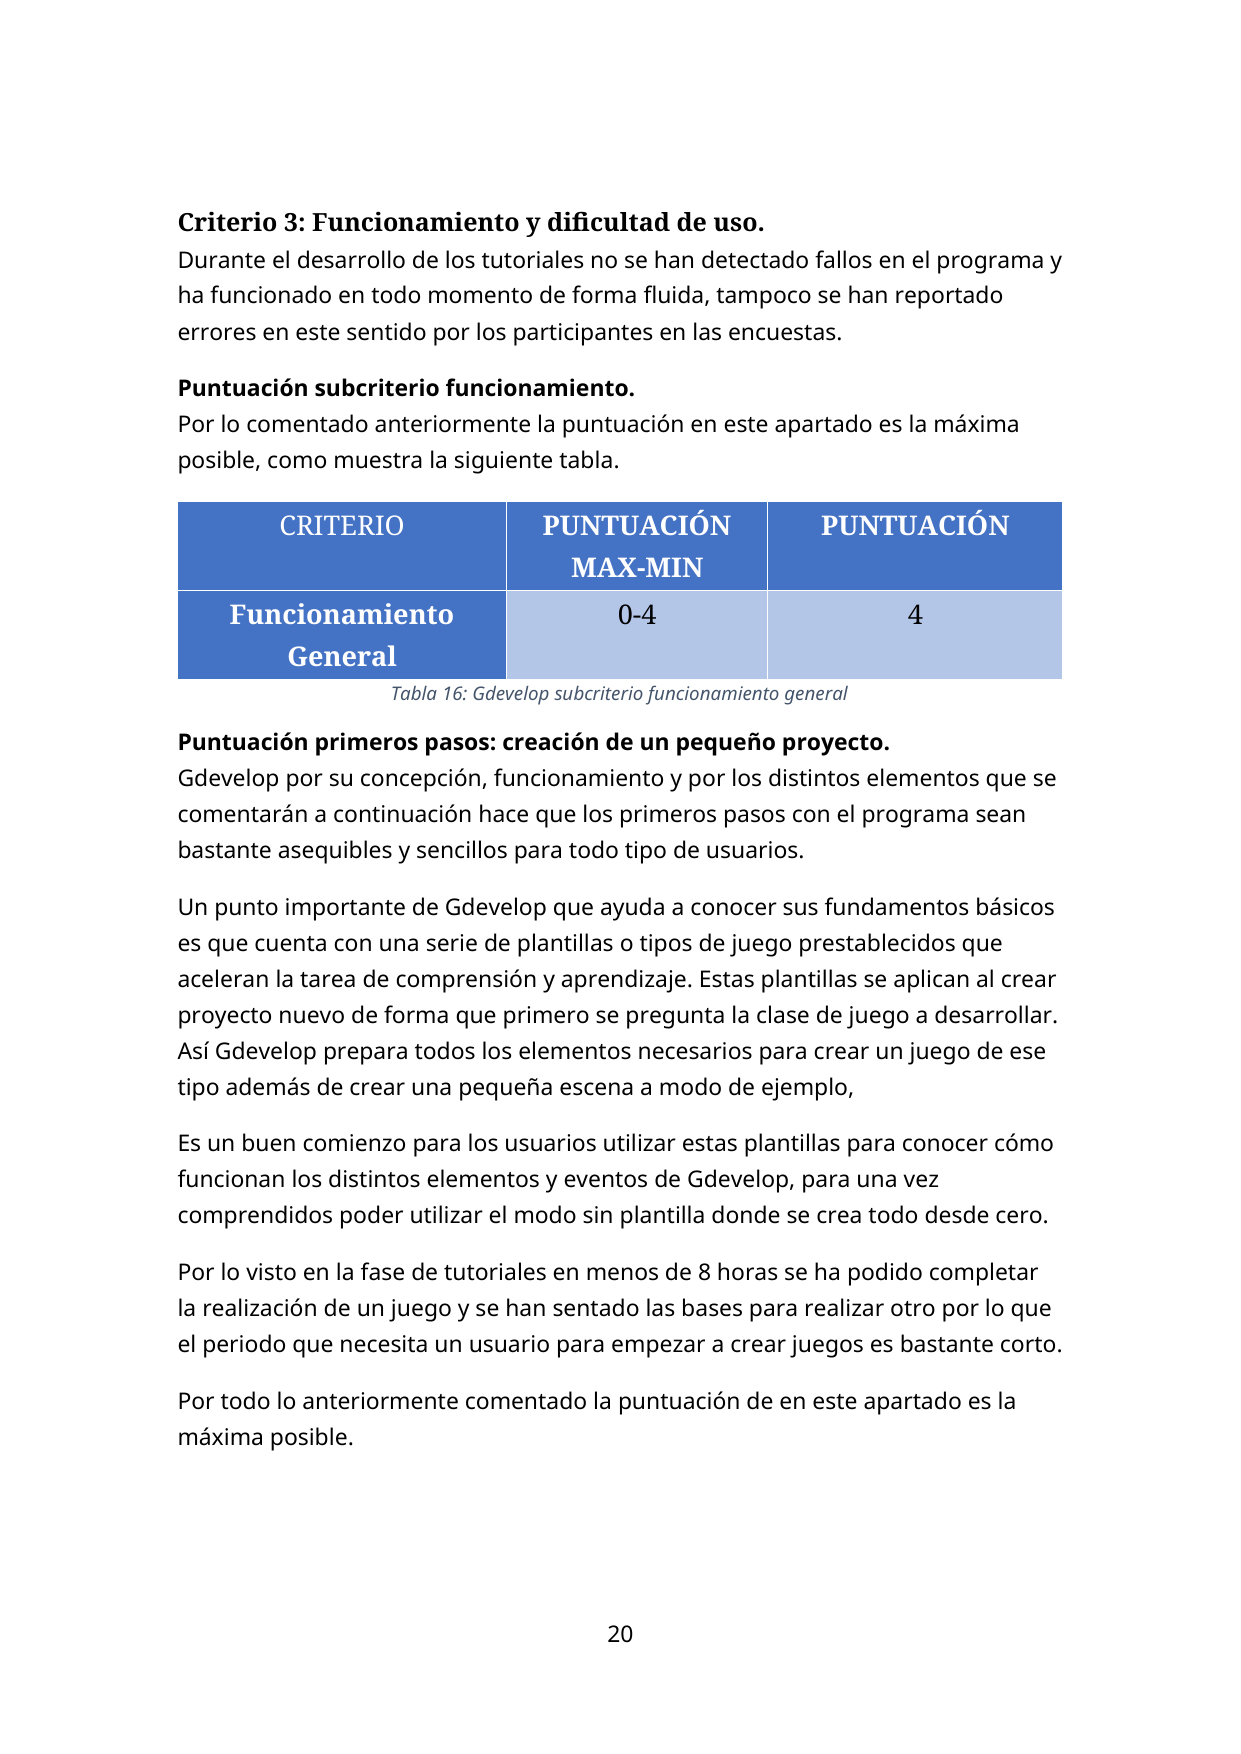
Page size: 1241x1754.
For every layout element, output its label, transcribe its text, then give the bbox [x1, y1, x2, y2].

table_header PUNTUACIÓN MAX-MIN [507, 502, 767, 590]
subtitle Criterio 3: Funcionamiento y dificultad de uso. [177, 204, 1063, 238]
table_cell 0-4 [507, 591, 767, 679]
subtitle Puntuación subcriterio funcionamiento. [177, 372, 1063, 403]
text Tabla : Gdevelop subcriterio funcionamiento general [177, 680, 1063, 706]
table_cell Funcionamiento General [178, 591, 506, 679]
text Por todo lo anteriormente comentado la puntuación de en este apartado es la máxima posible. [177, 1385, 1063, 1452]
table_header CRITERIO [178, 502, 506, 590]
text Por lo comentado anteriormente la puntuación en este apartado es la máxima posible, como muestra la siguiente tabla. [177, 408, 1063, 475]
table_cell 4 [768, 591, 1062, 679]
text Durante el desarrollo de los tutoriales no se han detectado fallos en el programa y ha funcionado en todo momento de forma fluida, tampoco se han reportado errores en este sentido por los participantes en las encuestas. [177, 243, 1063, 347]
table_header PUNTUACIÓN [768, 502, 1062, 590]
text Un punto importante de Gdevelop que ayuda a conocer sus fundamentos básicos es que cuenta con una serie de plantillas o tipos de juego prestablecidos que aceleran la tarea de comprensión y aprendizaje. Estas plantillas se aplican al crear proyecto nuevo de forma que primero se pregunta la clase de juego a desarrollar. Así Gdevelop prepara todos los elementos necesarios para crear un juego de ese tipo además de crear una pequeña escena a modo de ejemplo, [177, 891, 1063, 1102]
text Gdevelop por su concepción, funcionamiento y por los distintos elementos que se comentarán a continuación hace que los primeros pasos con el programa sean bastante asequibles y sencillos para todo tipo de usuarios. [177, 762, 1063, 865]
subtitle Puntuación primeros pasos: creación de un pequeño proyecto. [177, 726, 1063, 758]
text Es un buen comienzo para los usuarios utilizar estas plantillas para conocer cómo funcionan los distintos elementos y eventos de Gdevelop, para una vez comprendidos poder utilizar el modo sin plantilla donde se crea todo desde cero. [177, 1127, 1063, 1231]
text Por lo visto en la fase de tutoriales en menos de 8 horas se ha podido completar la realización de un juego y se han sentado las bases para realizar otro por lo que el periodo que necesita un usuario para empezar a crear juegos es bastante corto. [177, 1256, 1063, 1359]
